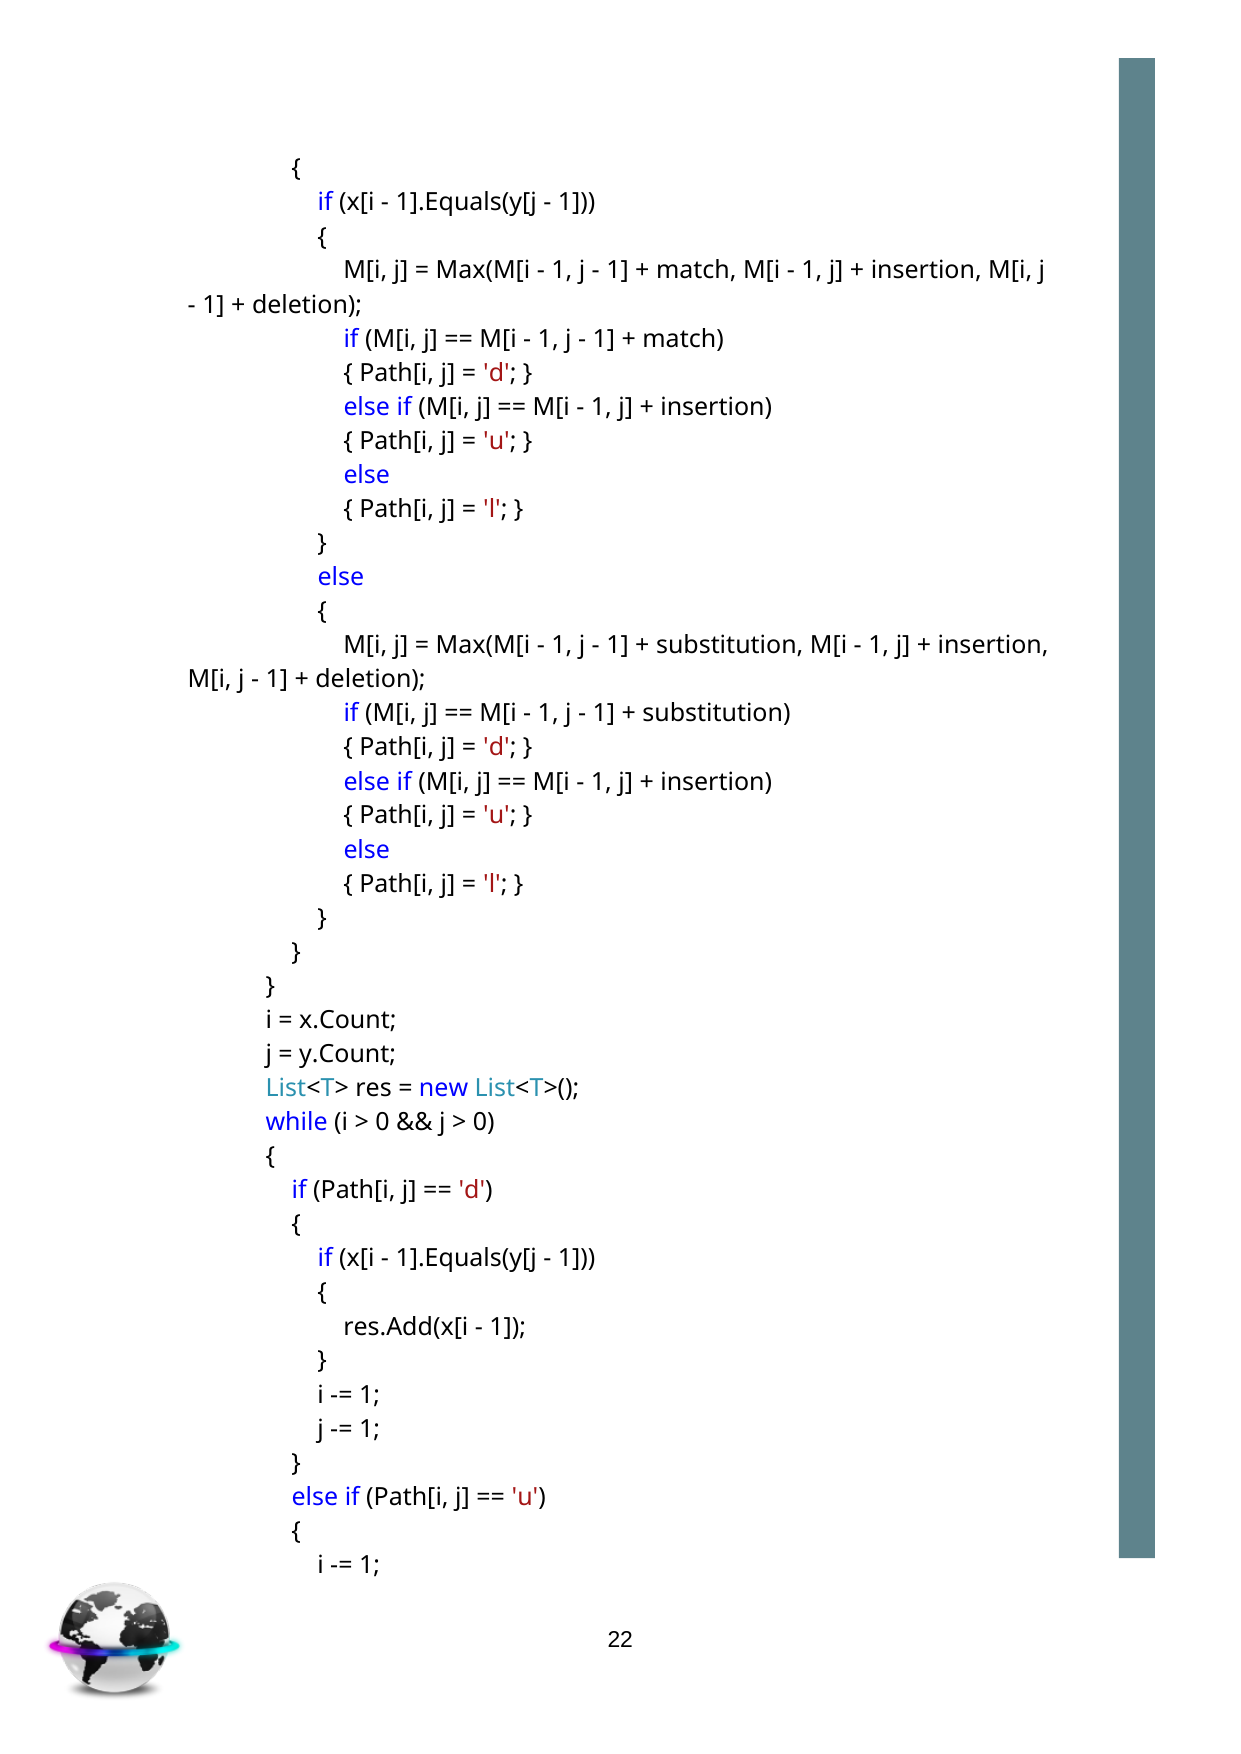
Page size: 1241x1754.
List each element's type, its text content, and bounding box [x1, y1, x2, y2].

text { [187, 1274, 1053, 1308]
text j -= 1; [187, 1410, 1053, 1444]
text } [187, 933, 1053, 967]
text i -= 1; [187, 1547, 1053, 1581]
text if (x[i - 1].Equals(y[j - 1])) [187, 1240, 1053, 1274]
text } [187, 1444, 1053, 1478]
text { Path[i, j] = 'l'; } [187, 491, 1053, 525]
text else if (M[i, j] == M[i - 1, j] + insertion) [187, 388, 1053, 422]
text { Path[i, j] = 'u'; } [187, 797, 1053, 831]
text } [187, 525, 1053, 559]
text if (M[i, j] == M[i - 1, j - 1] + substitution) [187, 695, 1053, 729]
text M[i, j] = Max(M[i - 1, j - 1] + substitution, M[i - 1, j] + insertion, M[i, j - 1] + deletion); [187, 627, 1053, 695]
text i = x.Count; [187, 1002, 1053, 1036]
text { Path[i, j] = 'd'; } [187, 729, 1053, 763]
picture [41, 1565, 188, 1711]
text else if (M[i, j] == M[i - 1, j] + insertion) [187, 763, 1053, 797]
text else if (Path[i, j] == 'u') [187, 1478, 1053, 1512]
text while (i > 0 && j > 0) [187, 1104, 1053, 1138]
text } [187, 1342, 1053, 1376]
text j = y.Count; [187, 1036, 1053, 1070]
text { [187, 150, 1053, 184]
text { [187, 593, 1053, 627]
text } [187, 967, 1053, 1002]
text { [187, 1206, 1053, 1240]
text { [187, 218, 1053, 252]
text { [187, 1138, 1053, 1172]
text { [187, 1512, 1053, 1547]
text res.Add(x[i - 1]); [187, 1308, 1053, 1342]
text } [187, 899, 1053, 933]
text M[i, j] = Max(M[i - 1, j - 1] + match, M[i - 1, j] + insertion, M[i, j - 1] + deletion); [187, 252, 1053, 320]
text else [187, 457, 1053, 491]
text if (M[i, j] == M[i - 1, j - 1] + match) [187, 320, 1053, 354]
text { Path[i, j] = 'u'; } [187, 422, 1053, 457]
text if (Path[i, j] == 'd') [187, 1172, 1053, 1206]
text List<T> res = new List<T>(); [187, 1070, 1053, 1104]
text { Path[i, j] = 'l'; } [187, 865, 1053, 899]
text else [187, 831, 1053, 865]
text if (x[i - 1].Equals(y[j - 1])) [187, 184, 1053, 218]
text i -= 1; [187, 1376, 1053, 1410]
text { Path[i, j] = 'd'; } [187, 354, 1053, 388]
text else [187, 559, 1053, 593]
